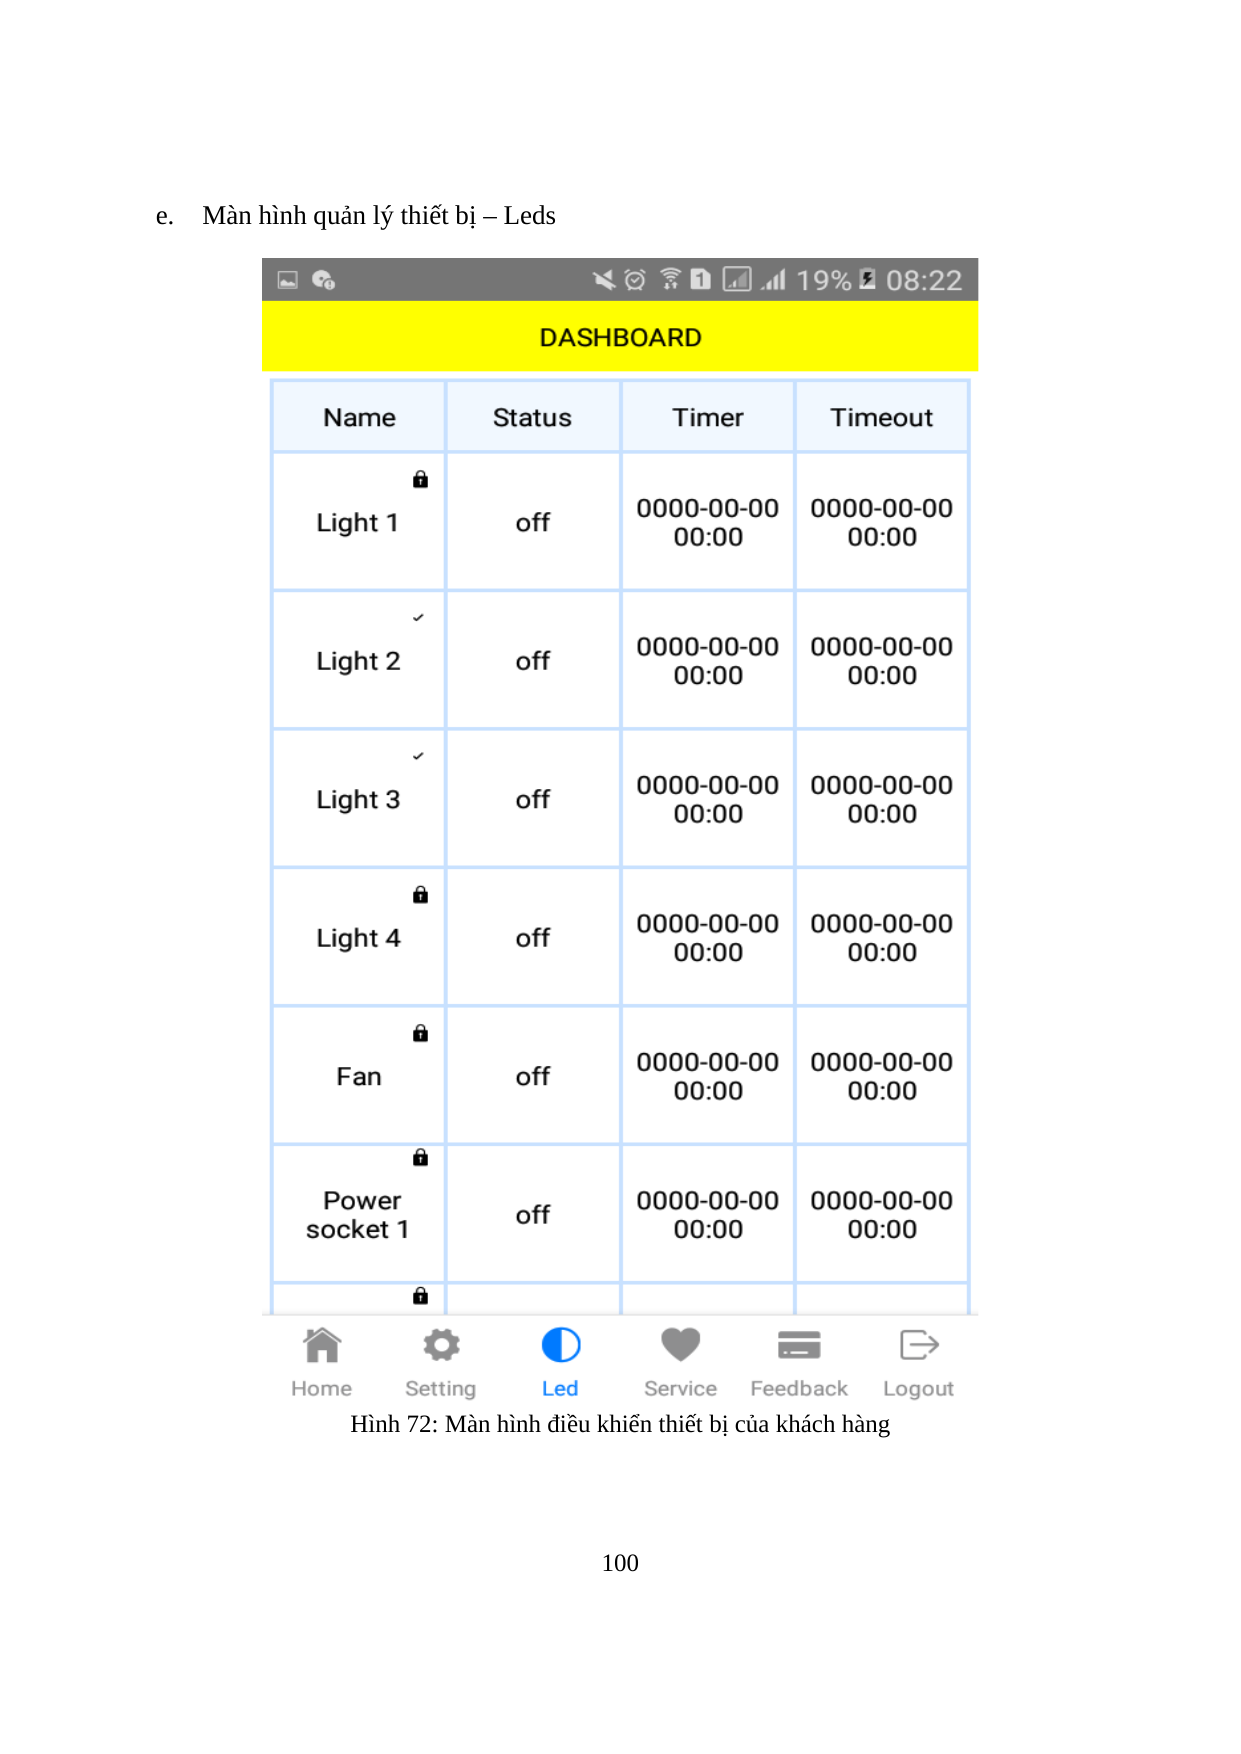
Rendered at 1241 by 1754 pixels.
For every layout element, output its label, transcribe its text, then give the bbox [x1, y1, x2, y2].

picture [262, 258, 979, 1404]
list e. Màn hình quản lý thiết bị – Leds [156, 199, 1122, 231]
